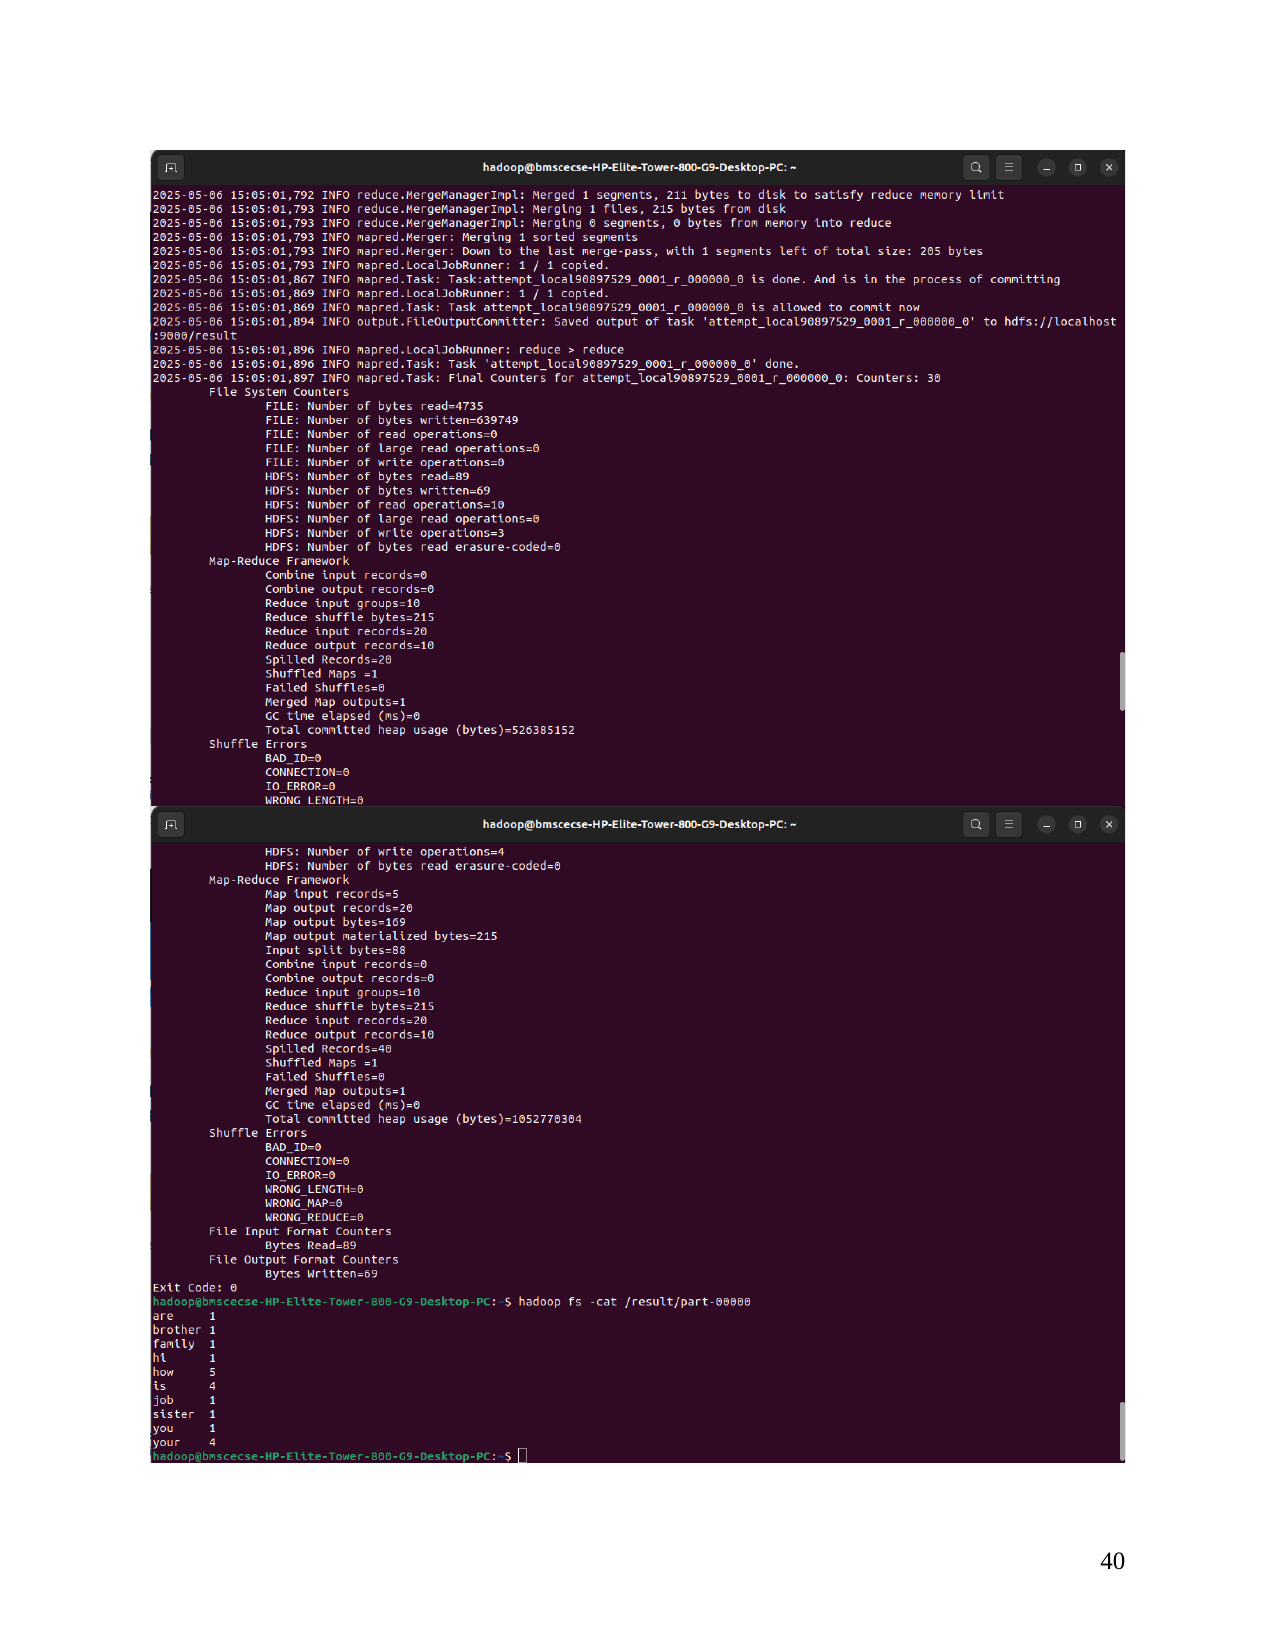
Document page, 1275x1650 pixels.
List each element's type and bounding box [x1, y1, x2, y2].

picture [150, 150, 1125, 1463]
